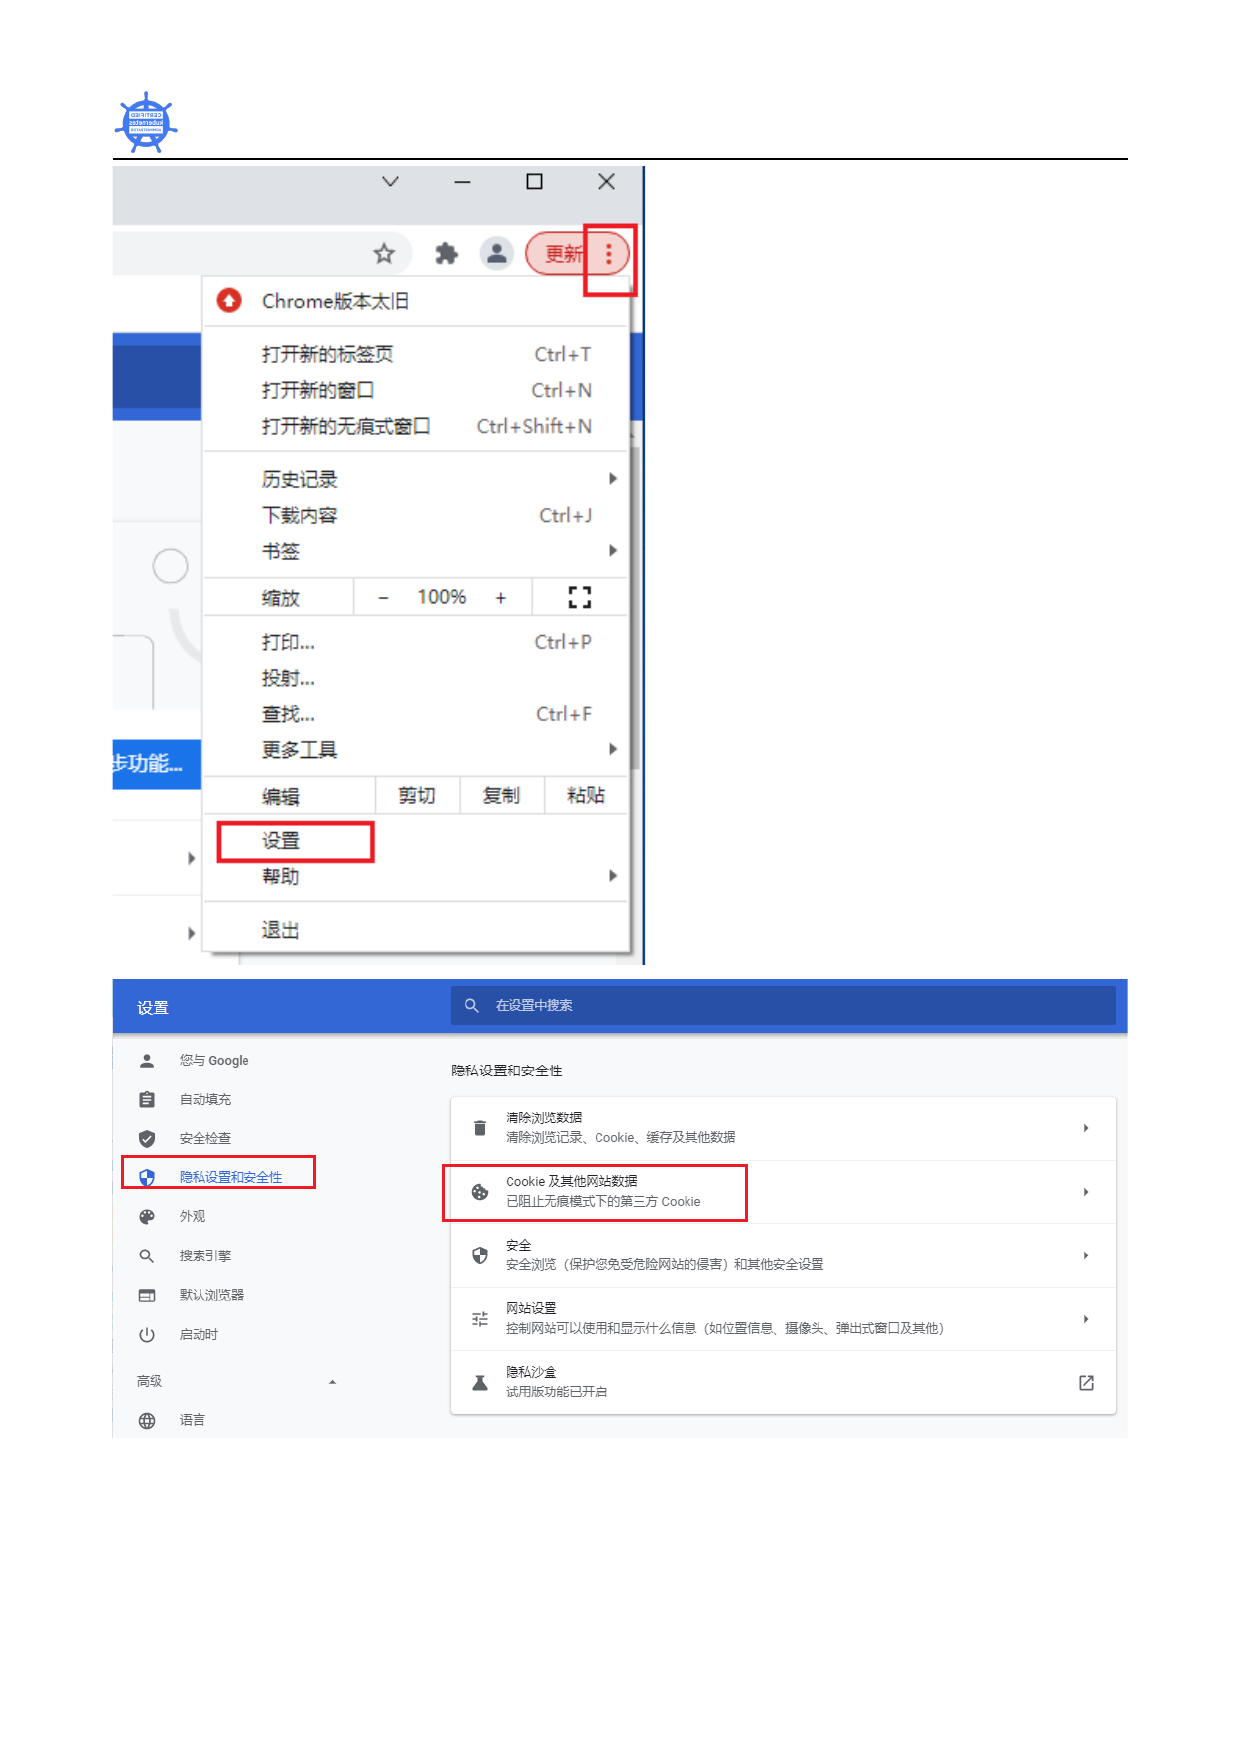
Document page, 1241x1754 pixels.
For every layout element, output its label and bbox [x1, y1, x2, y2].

picture [112, 88, 180, 156]
picture [112, 166, 646, 965]
picture [112, 979, 1128, 1438]
